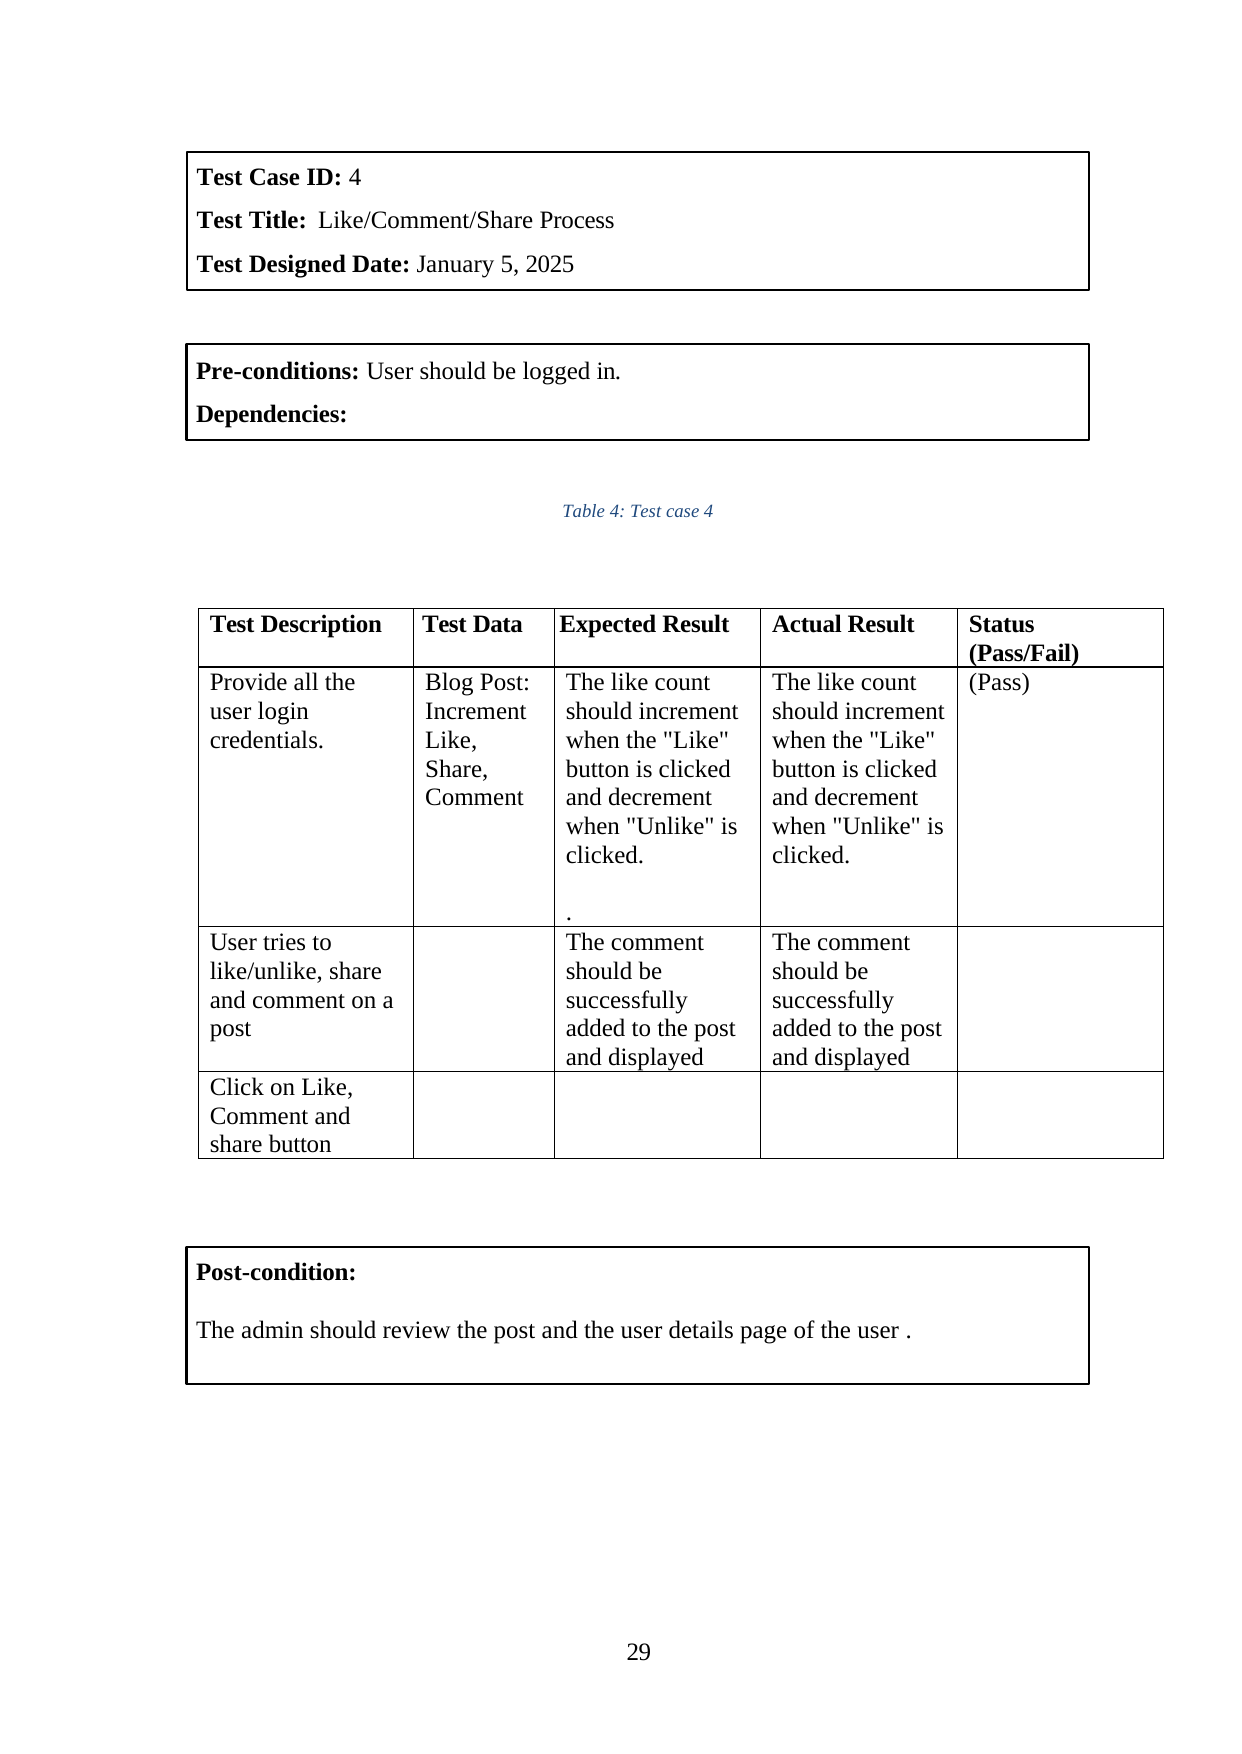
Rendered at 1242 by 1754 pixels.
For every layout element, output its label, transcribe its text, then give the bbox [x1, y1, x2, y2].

table_cell Blog Post: Increment Like, Share, Comment [414, 668, 554, 926]
table_cell The comment should be successfully added to the post and displayed [555, 927, 760, 1071]
table_cell [958, 1072, 1163, 1158]
table_cell [555, 1072, 760, 1158]
table_cell [414, 927, 554, 1071]
text Table 4: Test case 4 [328, 500, 950, 522]
table_cell [958, 927, 1163, 1071]
table_cell [761, 1072, 957, 1158]
table_header Actual Result [761, 609, 957, 666]
table_cell (Pass) [958, 668, 1163, 926]
table_cell The like count should increment when the "Like" button is clicked and decrement when "Unlike" is clicked. . [555, 668, 760, 926]
table_header Expected Result [555, 609, 760, 666]
table_cell Provide all the user login credentials. [199, 668, 413, 926]
table_cell [414, 1072, 554, 1158]
table_header Test Data [414, 609, 554, 666]
table_cell The like count should increment when the "Like" button is clicked and decrement when "Unlike" is clicked. [761, 668, 957, 926]
table_header Status (Pass/Fail) [958, 609, 1163, 666]
table_cell User tries to like/unlike, share and comment on a post [199, 927, 413, 1071]
table_cell Click on Like, Comment and share button [199, 1072, 413, 1158]
table_header Test Description [199, 609, 413, 666]
table_cell The comment should be successfully added to the post and displayed [761, 927, 957, 1071]
